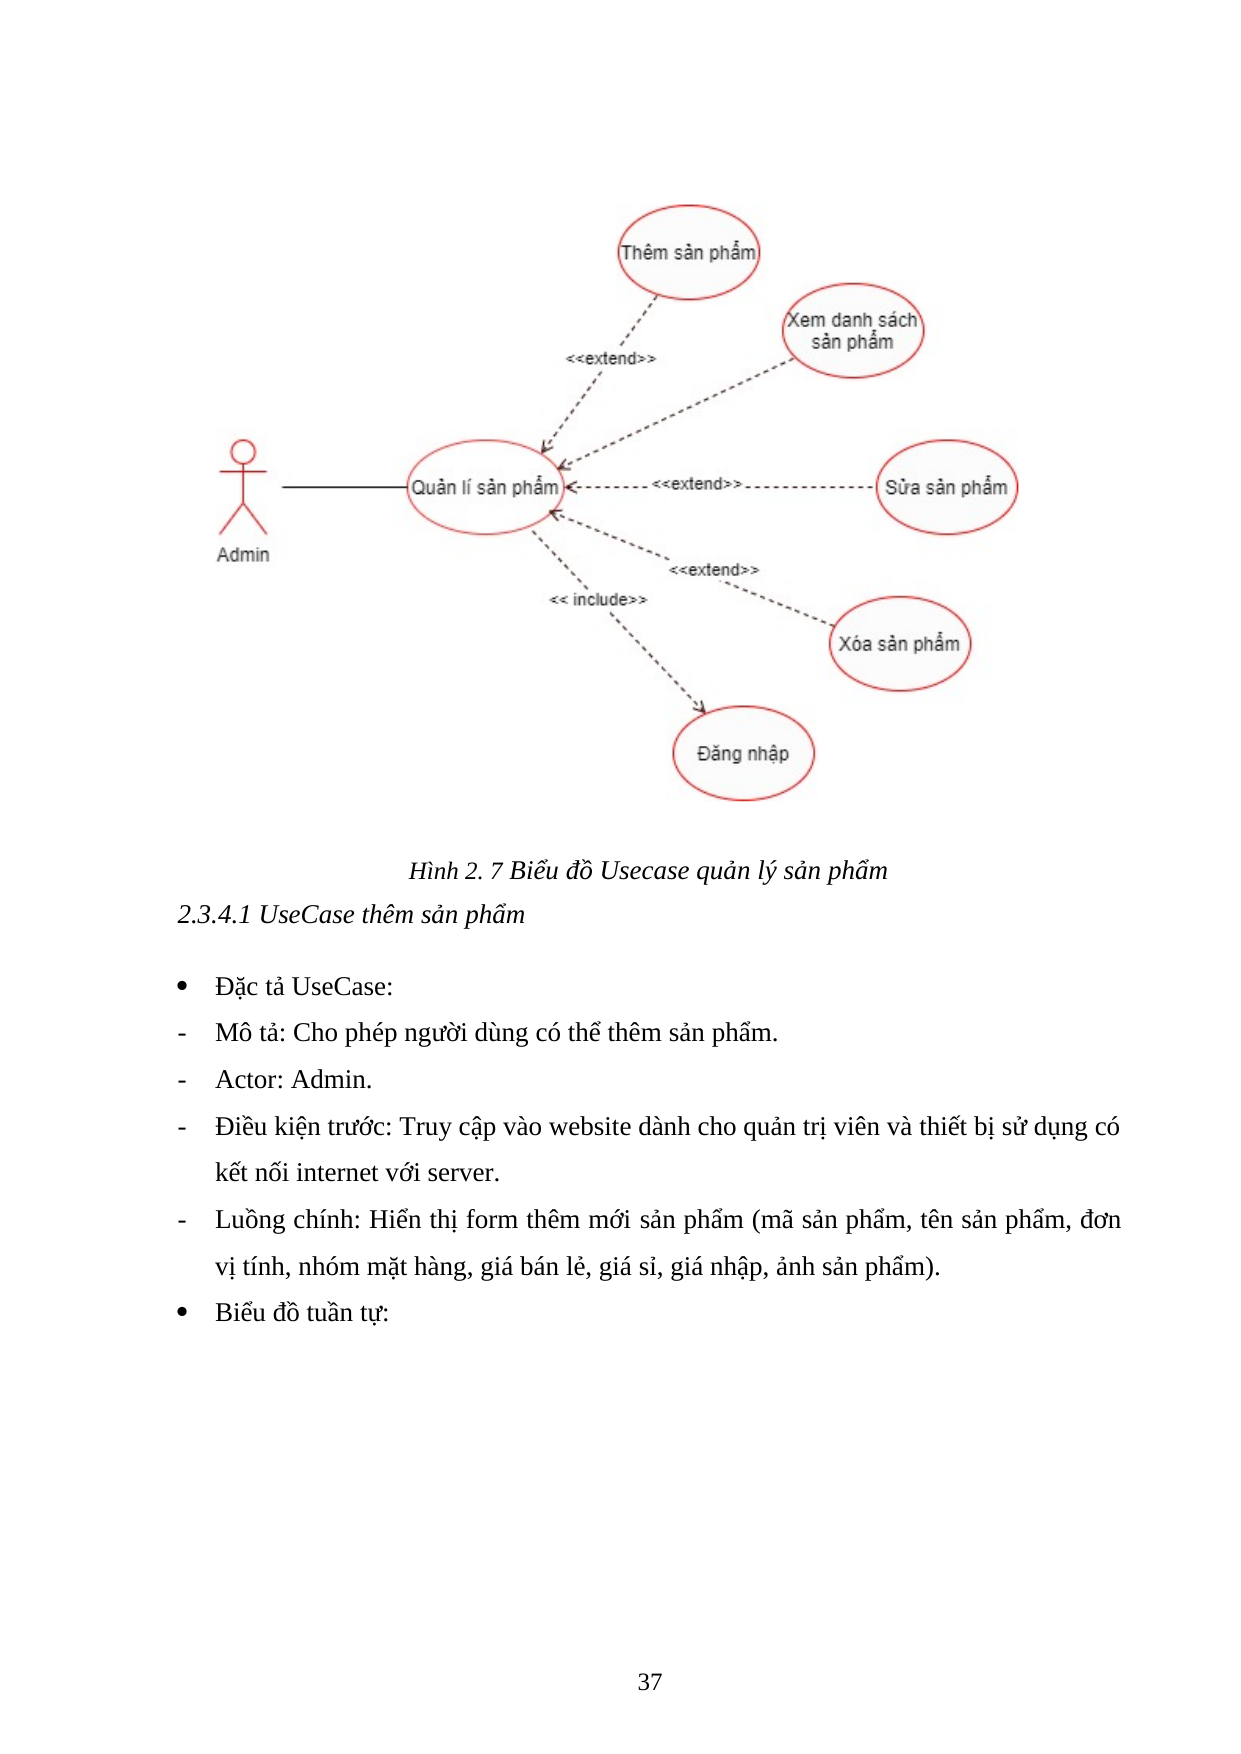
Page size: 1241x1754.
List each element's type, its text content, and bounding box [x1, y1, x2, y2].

list Luồng chính: Hiển thị form thêm mới sản phẩm (mã sản phẩm, tên sản phẩm, đơn vị tính, nhóm mặt hàng, giá bán lẻ, giá sỉ, giá nhập, ảnh sản phẩm). [177, 1203, 1122, 1281]
list Điều kiện trước: Truy cập vào website dành cho quản trị viên và thiết bị sử dụng có kết nối internet với server. [177, 1110, 1122, 1188]
list Đặc tả UseCase: [177, 969, 1122, 1001]
list Mô tả: Cho phép người dùng có thể thêm sản phẩm. [177, 1016, 1122, 1048]
picture [177, 147, 1053, 828]
subtitle 2.3.4.1 UseCase thêm sản phẩm [177, 898, 1122, 929]
list Biểu đồ tuần tự: [177, 1296, 1122, 1328]
list Actor: Admin. [177, 1063, 1122, 1094]
